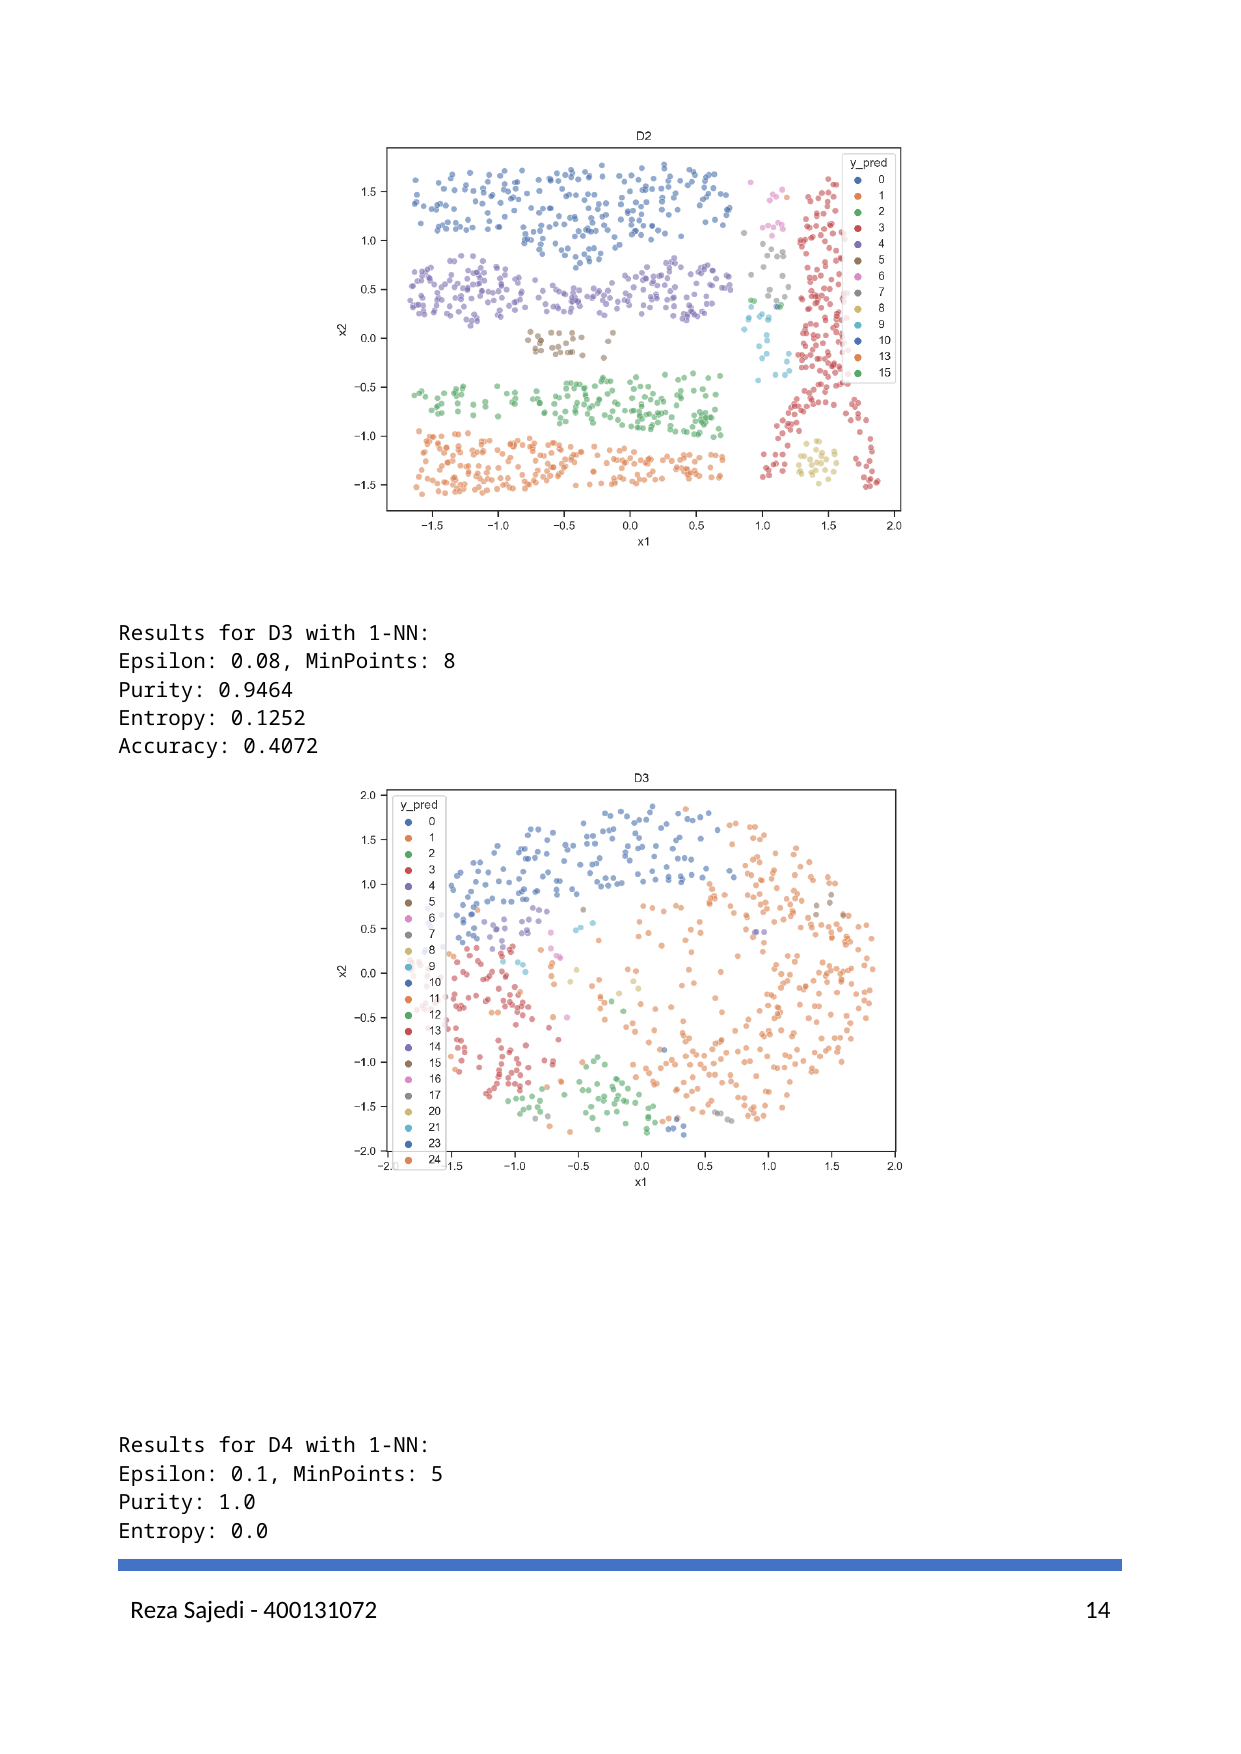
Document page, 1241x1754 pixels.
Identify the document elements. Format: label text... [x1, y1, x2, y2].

picture [325, 118, 916, 561]
text Purity: 1.0 [118, 1487, 1122, 1516]
text Epsilon: 0.08, MinPoints: 8 [118, 646, 1122, 675]
text Entropy: 0.1252 [118, 703, 1122, 732]
text Results for D3 with 1-NN: [118, 618, 1122, 646]
picture [325, 760, 916, 1203]
text Entropy: 0.0 [118, 1516, 1122, 1544]
text Epsilon: 0.1, MinPoints: 5 [118, 1459, 1122, 1487]
text Accuracy: 0.4072 [118, 732, 1122, 760]
text Results for D4 with 1-NN: [118, 1431, 1122, 1459]
text Purity: 0.9464 [118, 675, 1122, 703]
